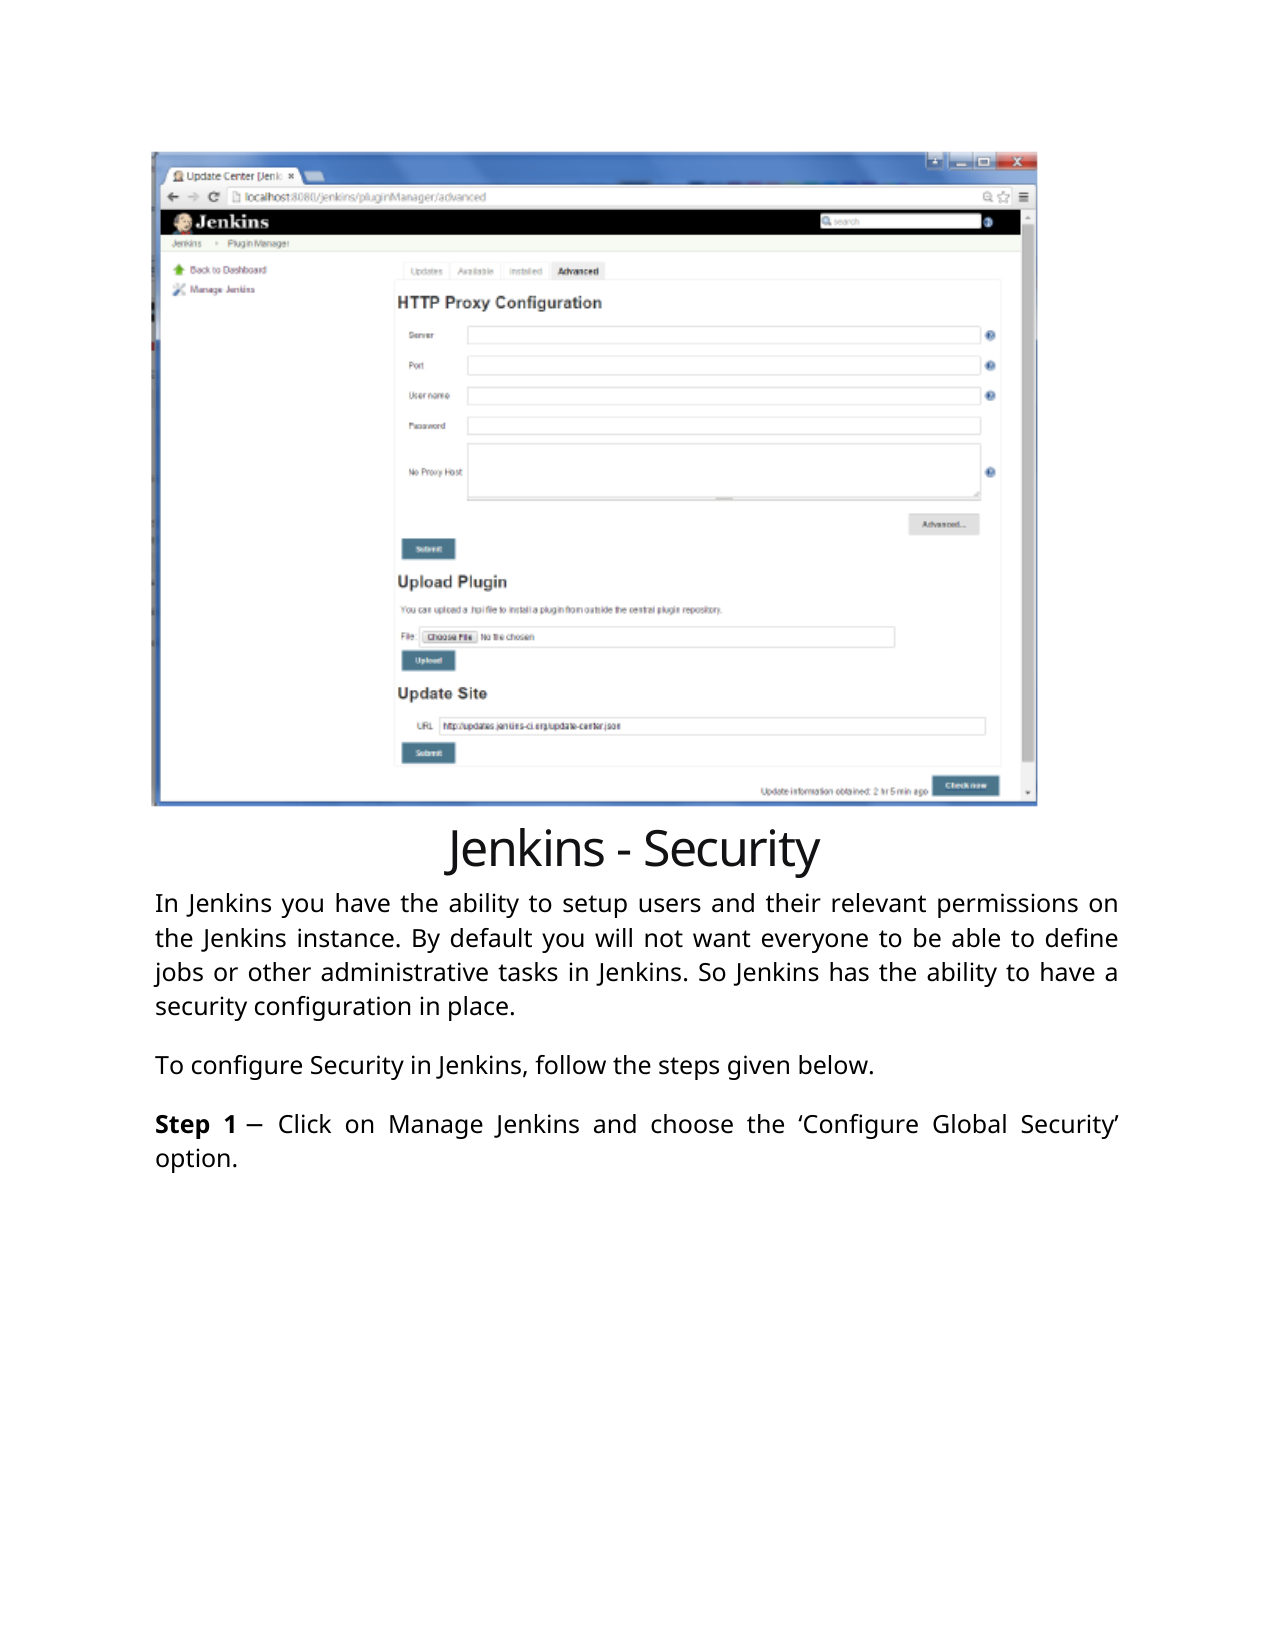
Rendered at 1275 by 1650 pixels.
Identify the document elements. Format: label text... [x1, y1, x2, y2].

text To configure Security in Jenkins, follow the steps given below. [155, 1047, 1120, 1081]
text Step 1 − Click on Manage Jenkins and choose the ‘Configure Global Security’ option. [155, 1106, 1120, 1174]
text Jenkins - Security [150, 813, 1120, 881]
text In Jenkins you have the ability to setup users and their relevant permissions on the Jenkins instance. By default you will not want everyone to be able to define jobs or other administrative tasks in Jenkins. So Jenkins has the ability to have a security configuration in place. [155, 886, 1120, 1022]
picture [150, 150, 1038, 808]
